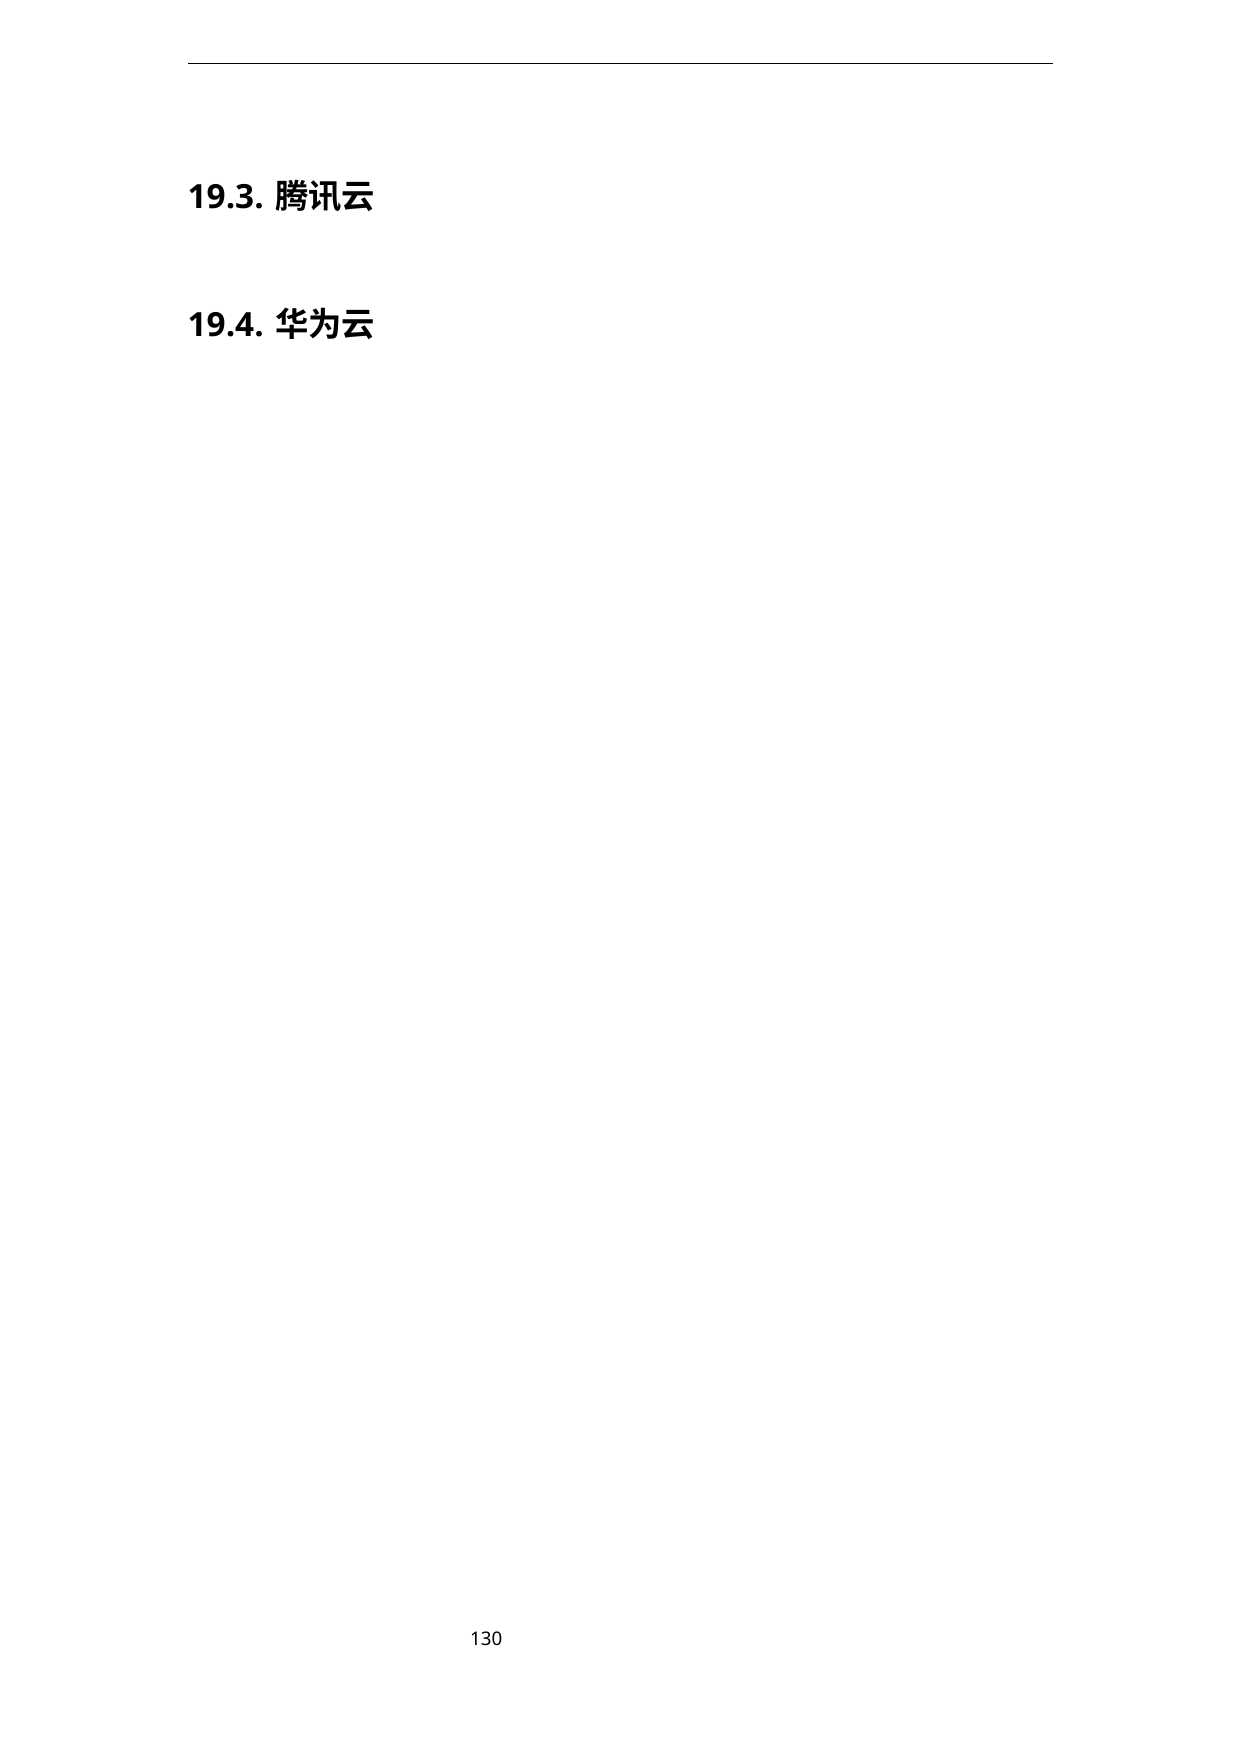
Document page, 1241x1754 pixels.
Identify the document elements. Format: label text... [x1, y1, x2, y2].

subtitle 华为云 [187, 289, 1053, 354]
subtitle 腾讯云 [187, 162, 1053, 227]
